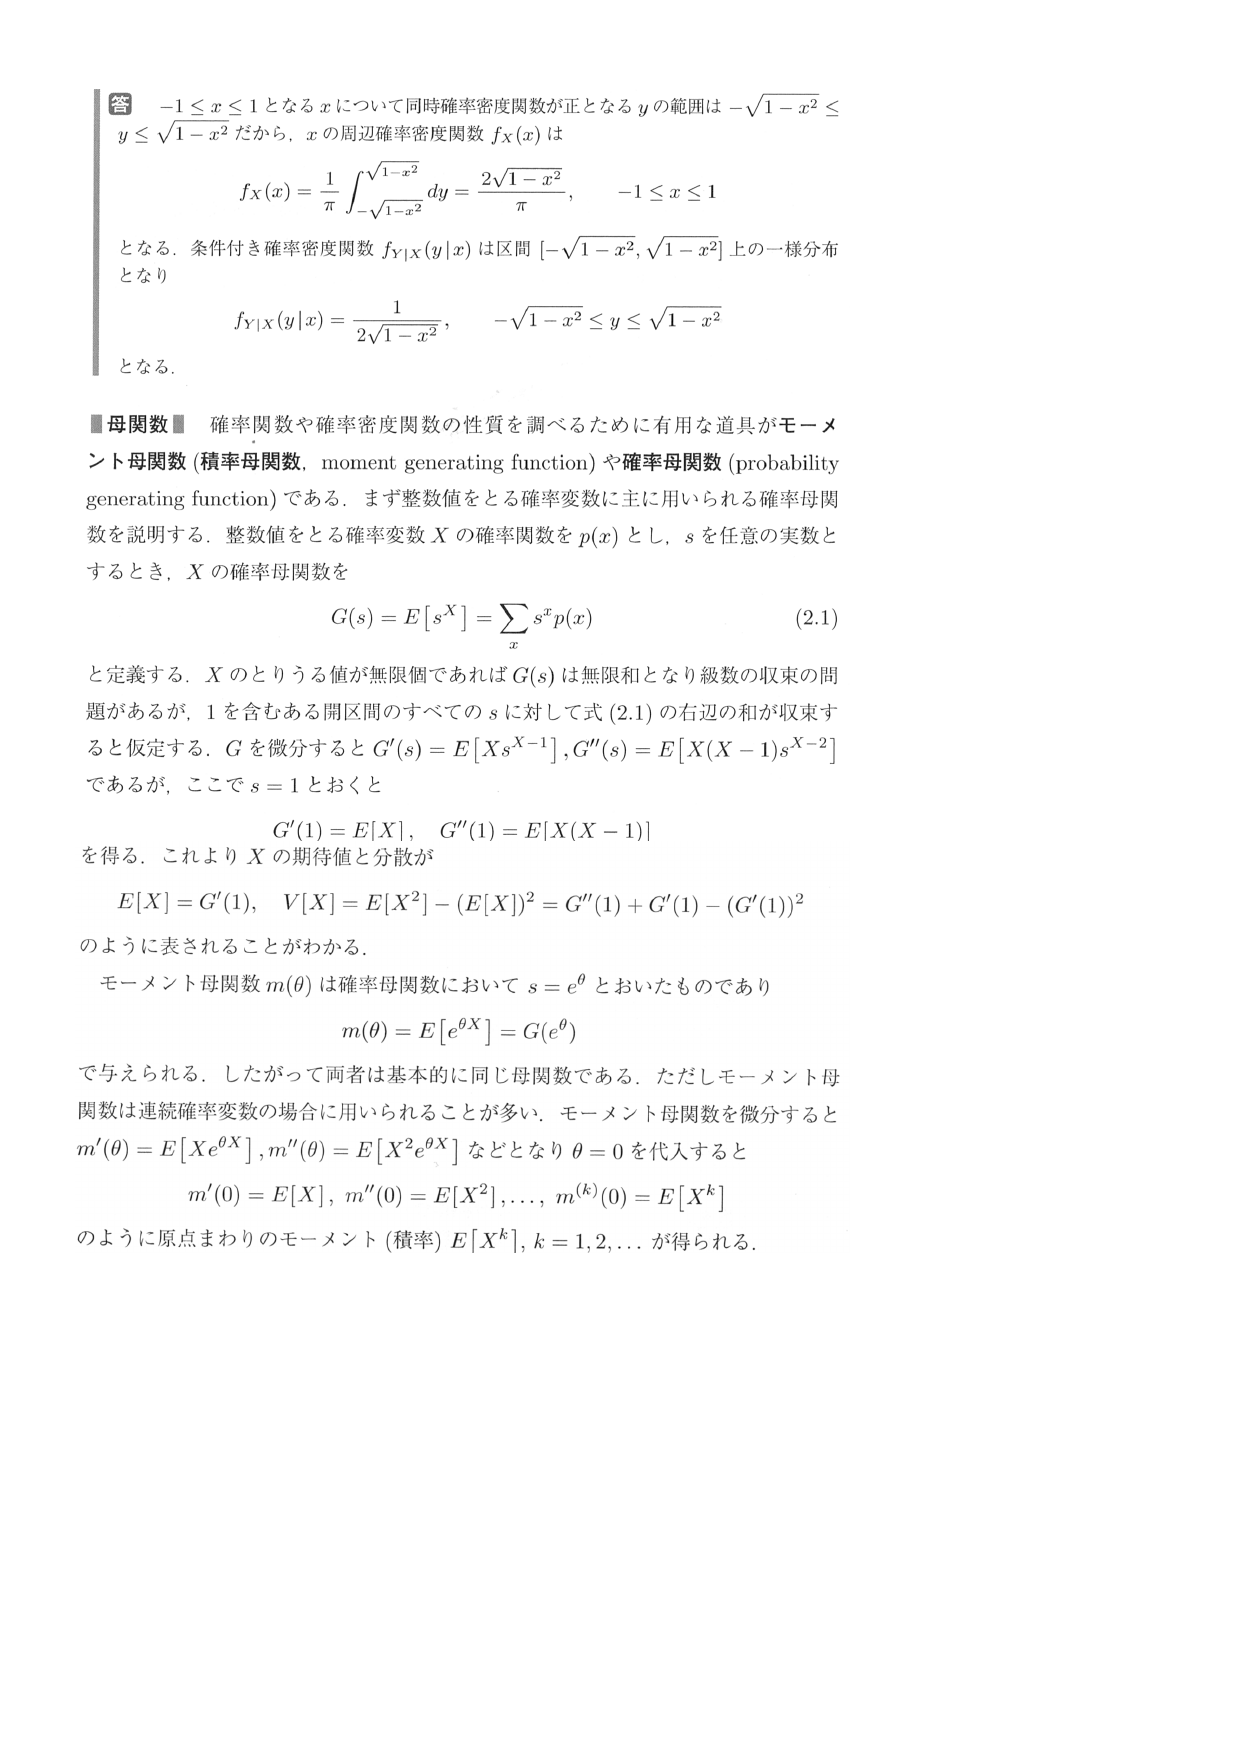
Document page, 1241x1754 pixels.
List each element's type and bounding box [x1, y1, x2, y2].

picture [75, 89, 850, 1253]
